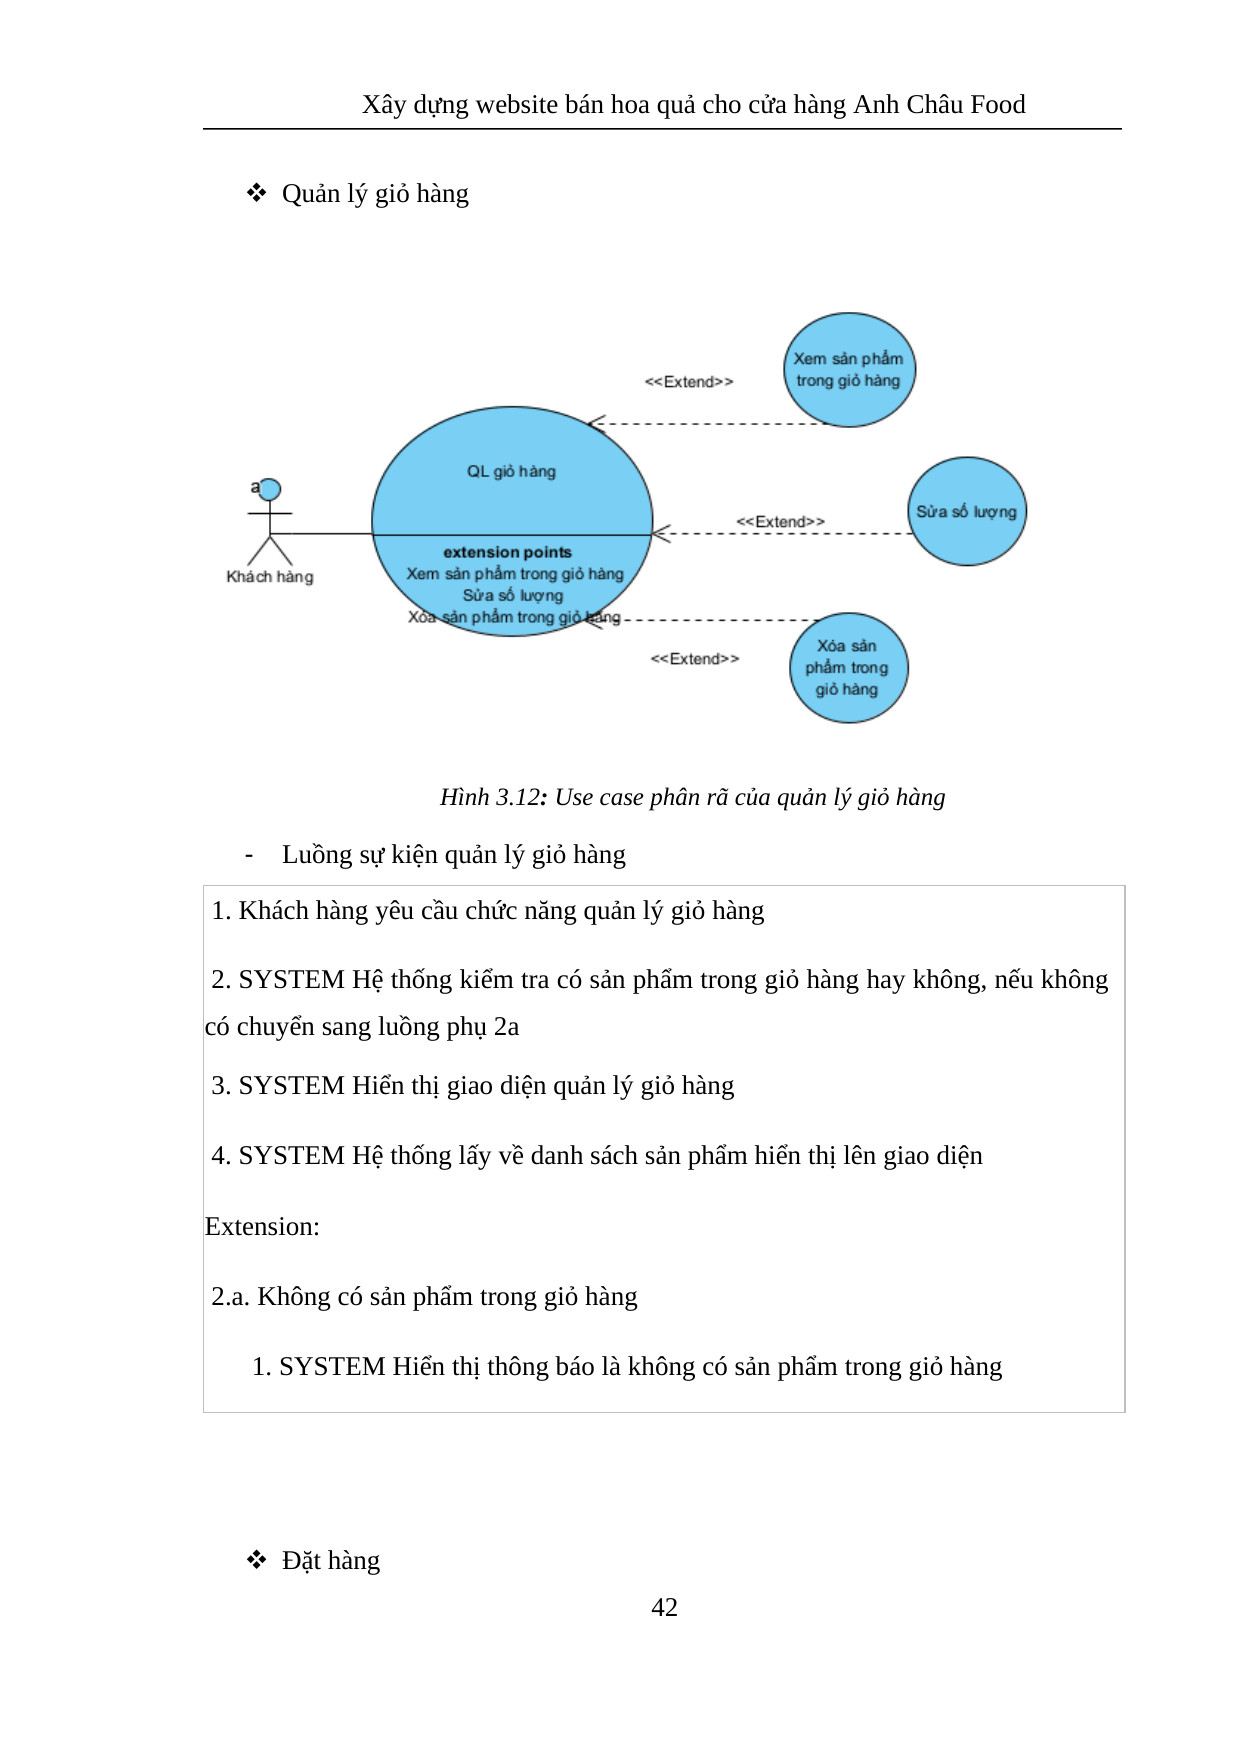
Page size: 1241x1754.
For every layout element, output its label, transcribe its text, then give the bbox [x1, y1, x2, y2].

list Luồng sự kiện quản lý giỏ hàng [244, 838, 1122, 869]
table_cell 1. SYSTEM Hiển thị thông báo là không có sản phẩm trong giỏ hàng [204, 1342, 1124, 1412]
text Hình 3.12: Use case phân rã của quản lý giỏ hàng [207, 782, 1122, 811]
table_cell 4. SYSTEM Hệ thống lấy về danh sách sản phẩm hiển thị lên giao diện [204, 1131, 1124, 1201]
picture [206, 236, 1122, 754]
list Đặt hàng [244, 1544, 1122, 1575]
table_cell 2. SYSTEM Hệ thống kiểm tra có sản phẩm trong giỏ hàng hay không, nếu không có chuyển sang luồng phụ 2a [204, 955, 1124, 1061]
table_header 1. Khách hàng yêu cầu chức năng quản lý giỏ hàng [204, 886, 1124, 955]
table_cell Extension: [204, 1201, 1124, 1272]
list Quản lý giỏ hàng [244, 177, 1122, 208]
table_cell 2.a. Không có sản phẩm trong giỏ hàng [204, 1272, 1124, 1342]
table_cell 3. SYSTEM Hiển thị giao diện quản lý giỏ hàng [204, 1061, 1124, 1131]
